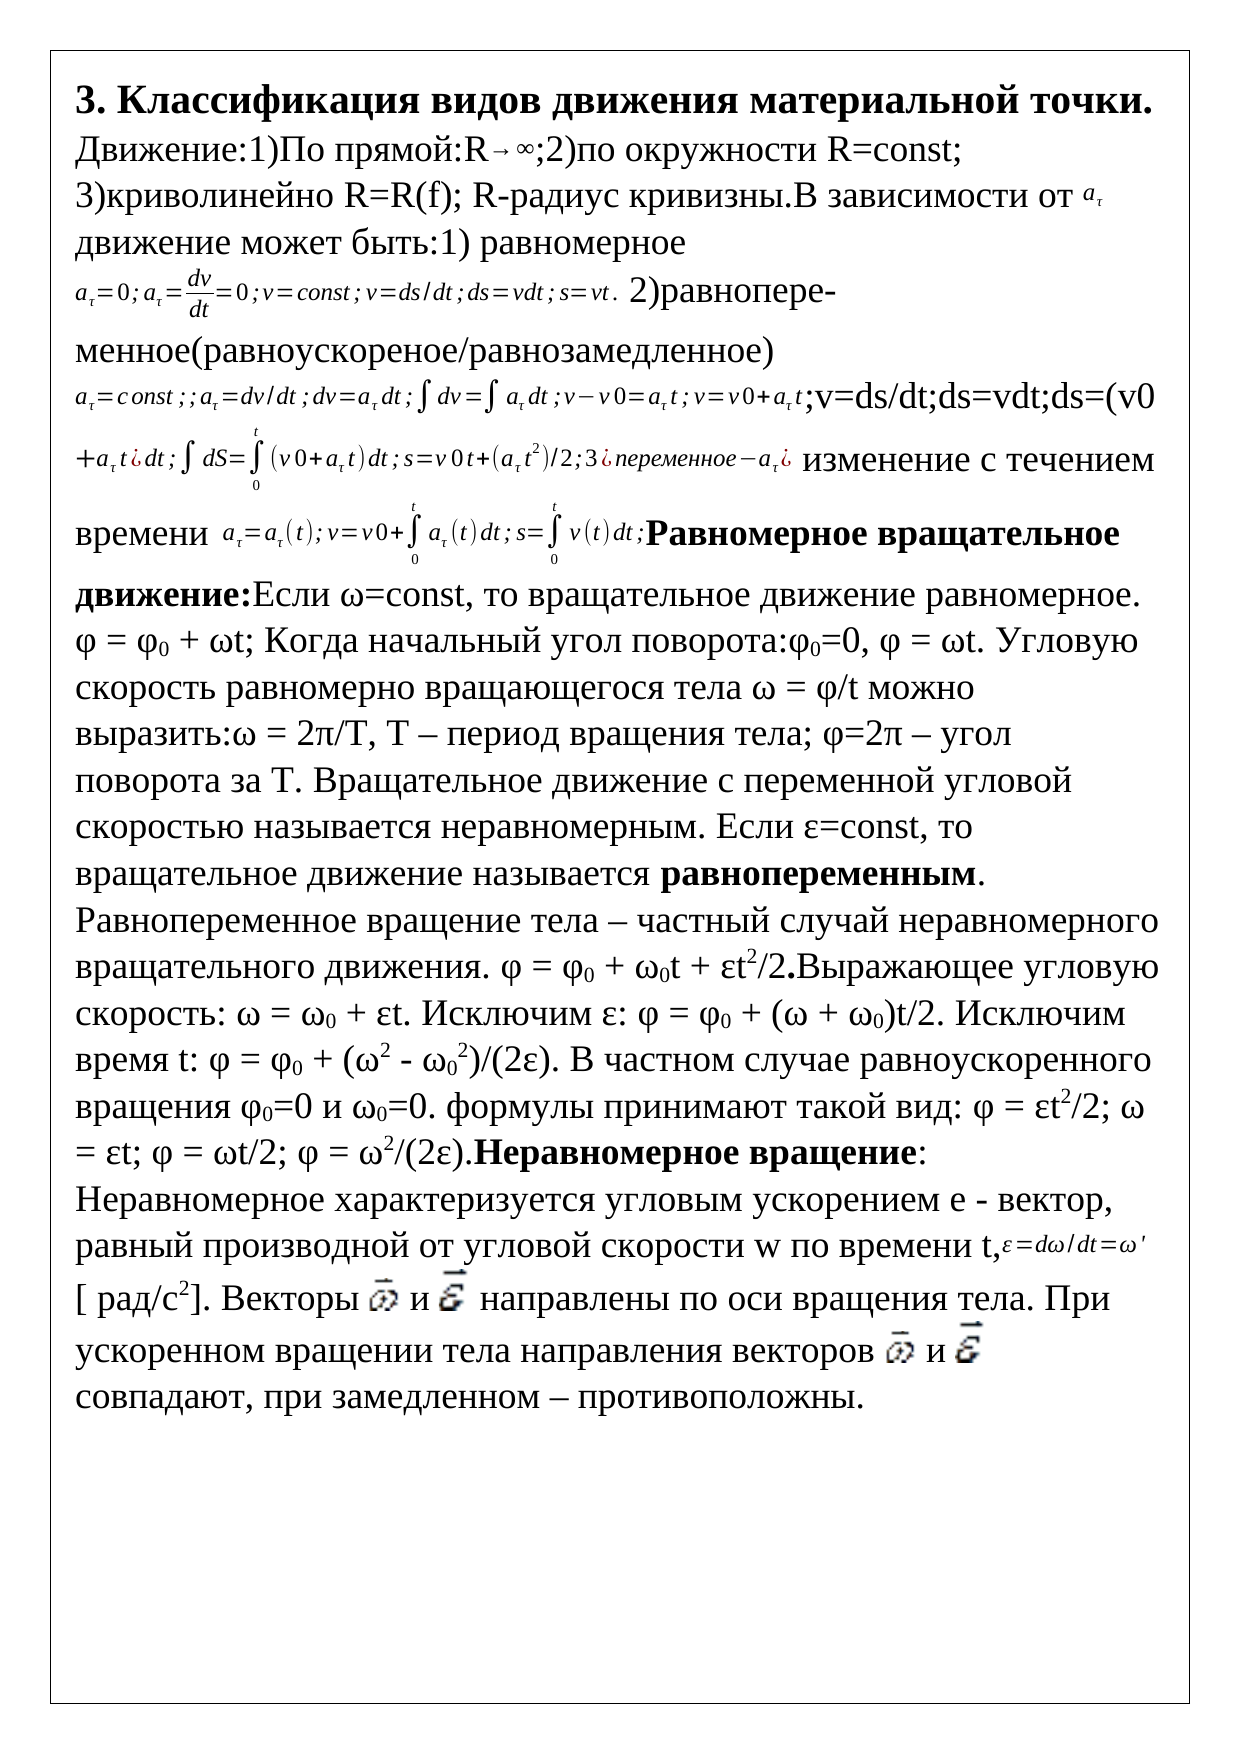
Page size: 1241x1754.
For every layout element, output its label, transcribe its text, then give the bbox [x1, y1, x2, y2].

picture [885, 1331, 917, 1363]
picture [368, 1278, 400, 1311]
picture [955, 1321, 987, 1363]
picture [438, 1269, 471, 1311]
text 3. Классификация видов движения материальной точки. Движение:1)По прямой:R;2)по окружности R=const; 3)криволинейно R=R(f); R-радиус кривизны.В зависимости от движение может быть:1) равномерное 2)равнопере-менное(равноускореное/равнозамедленное);v=ds/dt;ds=vdt;ds=(v0+ изменение с течением времени Равномерное вращательное движение:Если ω=const, то вращательное движение равномерное. φ = φ0 + ωt; Когда начальный угол поворота:φ0=0, φ = ωt. Угловую скорость равномерно вращающегося тела ω = φ/t можно выразить:ω = 2π/T, T – период вращения тела; φ=2π – угол поворота за Т. Вращательное движение с переменной угловой скоростью называется неравномерным. Если ε=const, то вращательное движение называется равнопеременным. Равнопеременное вращение тела – частный случай неравномерного вращательного движения. φ = φ0 + ω0t + εt2/2.Выражающее угловую скорость: ω = ω0 + εt. Исключим ε: φ = φ0 + (ω + ω0)t/2. Исключим время t: φ = φ0 + (ω2 - ω02)/(2ε). В частном случае равноускоренного вращения φ0=0 и ω0=0. формулы принимают такой вид: φ = εt2/2; ω = εt; φ = ωt/2; φ = ω2/(2ε).Неравномерное вращение: Неравномерное характеризуется угловым ускорением e - вектор, равный производной от угловой скорости w по времени t, [ рад/с2]. Векторы и направлены по оси вращения тела. При ускоренном вращении тела направления векторов и совпадают, при замедленном – противоположны. [75, 75, 1165, 1417]
